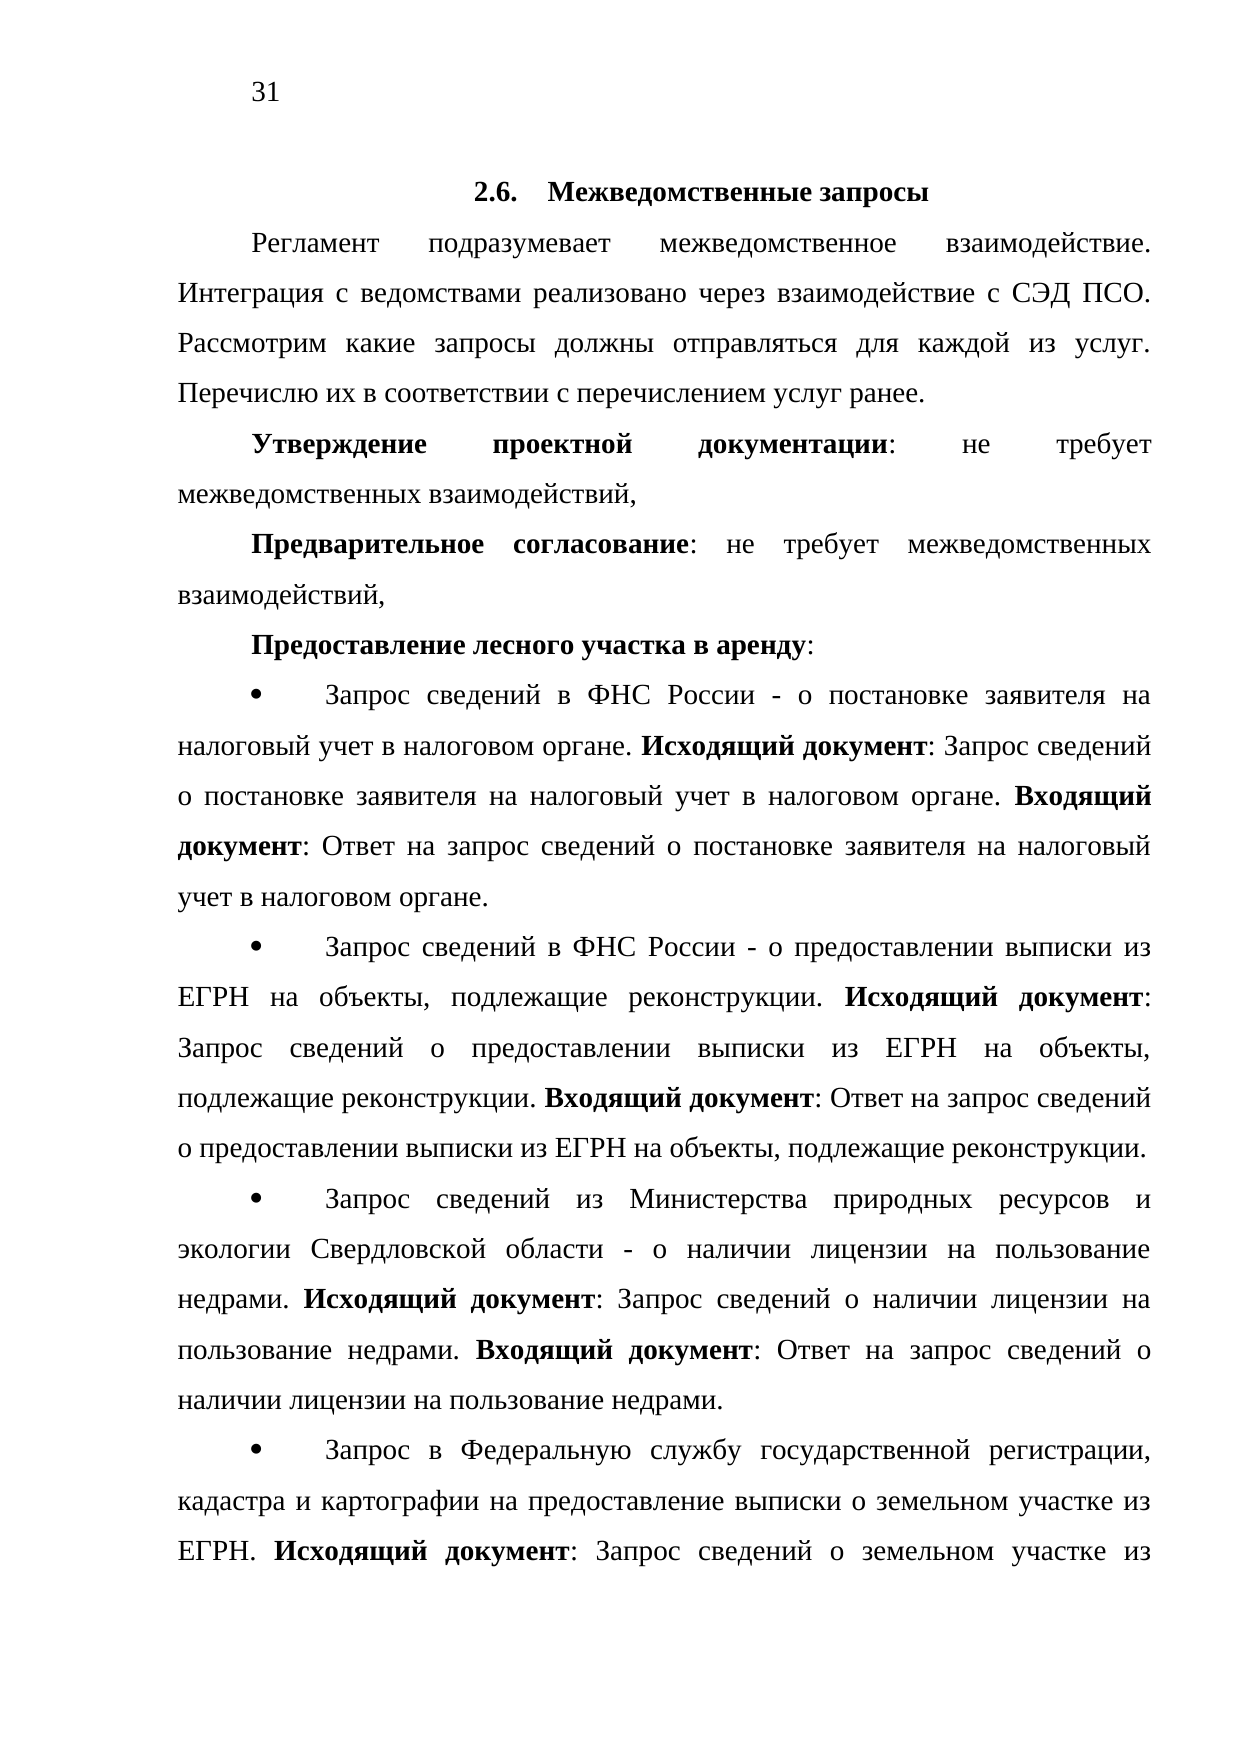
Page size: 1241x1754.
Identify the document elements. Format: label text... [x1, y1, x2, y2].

list Межведомственные запросы [177, 174, 1152, 208]
text Предварительное согласование: не требует межведомственных взаимодействий, [177, 527, 1152, 610]
text Регламент подразумевает межведомственное взаимодействие. Интеграция с ведомствами реализовано через взаимодействие с СЭД ПСО. Рассмотрим какие запросы должны отправляться для каждой из услуг. Перечислю их в соответствии с перечислением услуг ранее. [177, 225, 1152, 409]
list Запрос сведений в ФНС России - о предоставлении выписки из ЕГРН на объекты, подлежащие реконструкции. Исходящий документ: Запрос сведений о предоставлении выписки из ЕГРН на объекты, подлежащие реконструкции. Входящий документ: Ответ на запрос сведений о предоставлении выписки из ЕГРН на объекты, подлежащие реконструкции. [177, 929, 1152, 1164]
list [177, 1432, 1152, 1567]
list Запрос сведений в ФНС России - о постановке заявителя на налоговый учет в налоговом органе. Исходящий документ: Запрос сведений о постановке заявителя на налоговый учет в налоговом органе. Входящий документ: Ответ на запрос сведений о постановке заявителя на налоговый учет в налоговом органе. [177, 677, 1152, 912]
text Утверждение проектной документации: не требует межведомственных взаимодействий, [177, 426, 1152, 510]
text Предоставление лесного участка в аренду: [251, 627, 1152, 661]
list Запрос сведений из Министерства природных ресурсов и экологии Свердловской области - о наличии лицензии на пользование недрами. Исходящий документ: Запрос сведений о наличии лицензии на пользование недрами. Входящий документ: Ответ на запрос сведений о наличии лицензии на пользование недрами. [177, 1181, 1152, 1416]
